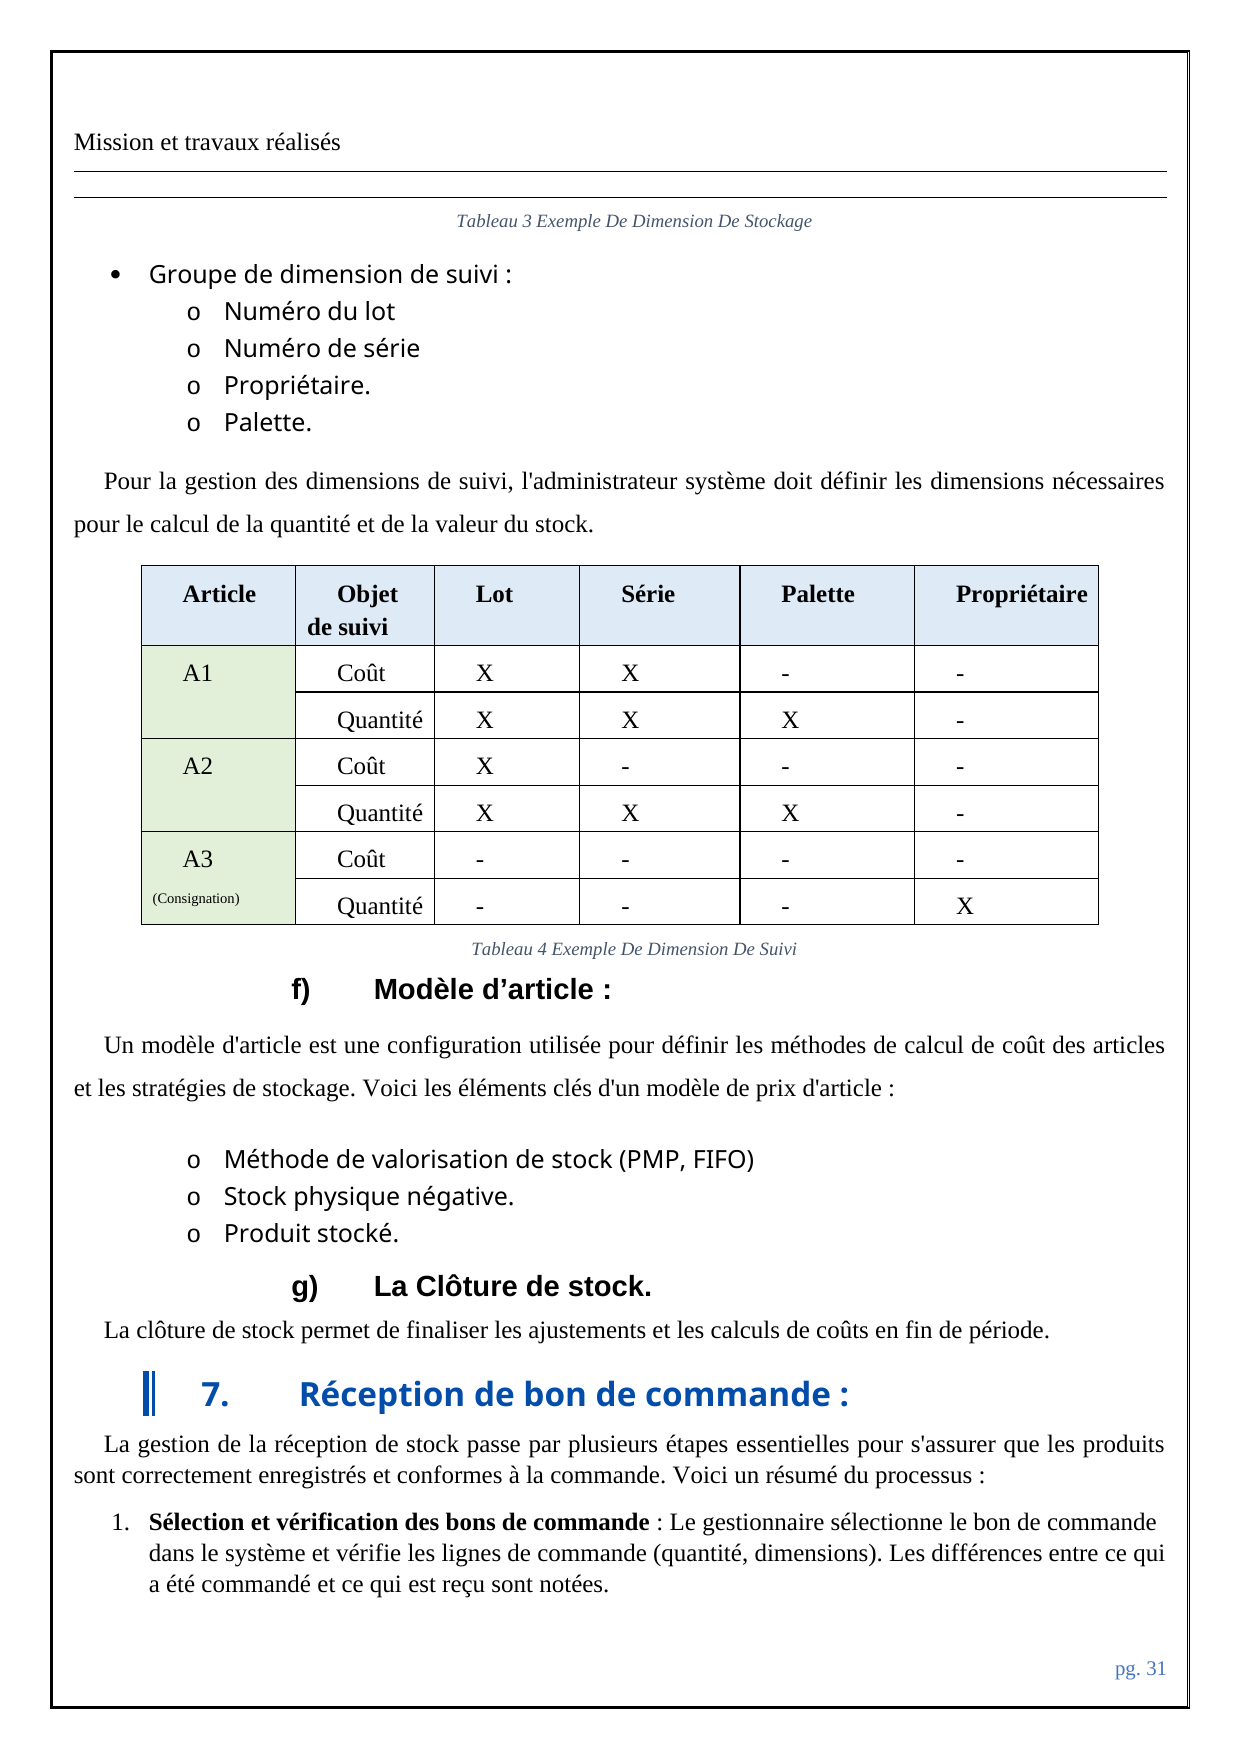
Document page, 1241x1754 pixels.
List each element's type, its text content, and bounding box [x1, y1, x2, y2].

subtitle La Clôture de stock. [261, 1269, 1167, 1303]
table_cell X [580, 646, 739, 691]
table_cell X [741, 693, 914, 738]
text Un modèle d'article est une configuration utilisée pour définir les méthodes de calcul de coût des articles et les stratégies de stockage. Voici les éléments clés d'un modèle de prix d'article : [73, 1030, 1167, 1102]
text Tableau 3 Exemple De Dimension De Stockage [73, 210, 1167, 232]
table_cell A3 (Consignation) [142, 832, 295, 924]
table_cell X [915, 879, 1098, 924]
text La clôture de stock permet de finaliser les ajustements et les calculs de coûts en fin de période. [73, 1315, 1167, 1344]
table_cell A2 [142, 739, 295, 831]
table_cell X [741, 786, 914, 831]
table_cell A1 [142, 646, 295, 738]
table_cell - [741, 739, 914, 784]
table_cell - [580, 832, 739, 878]
table_cell X [435, 739, 579, 784]
table_cell - [915, 739, 1098, 784]
list Numéro de série [186, 331, 1167, 365]
table_cell Quantité [296, 786, 434, 831]
table_cell - [580, 879, 739, 924]
text Pour la gestion des dimensions de suivi, l'administrateur système doit définir les dimensions nécessaires pour le calcul de la quantité et de la valeur du stock. [73, 466, 1167, 538]
table_cell X [580, 693, 739, 738]
list Stock physique négative. [186, 1178, 1167, 1213]
list Numéro du lot [186, 293, 1167, 328]
table_cell - [741, 646, 914, 691]
table_cell - [915, 832, 1098, 878]
table_cell - [435, 879, 579, 924]
table_cell Quantité [296, 693, 434, 738]
table_cell X [435, 693, 579, 738]
subtitle Réception de bon de commande : [155, 1371, 1167, 1416]
list Palette. [186, 404, 1167, 439]
text La gestion de la réception de stock passe par plusieurs étapes essentielles pour s'assurer que les produits sont correctement enregistrés et conformes à la commande. Voici un résumé du processus : [73, 1429, 1167, 1488]
table_cell - [580, 739, 739, 784]
table_cell - [741, 879, 914, 924]
table_cell X [435, 646, 579, 691]
table_header Série [580, 566, 739, 645]
table_cell Quantité [296, 879, 434, 924]
table_header Palette [741, 566, 914, 645]
table_header Propriétaire [915, 566, 1098, 645]
list Méthode de valorisation de stock (PMP, FIFO) [186, 1142, 1167, 1176]
table_header Article [142, 566, 295, 645]
table_cell Coût [296, 832, 434, 878]
list Produit stocké. [186, 1216, 1167, 1250]
table_cell - [915, 646, 1098, 691]
table_cell - [435, 832, 579, 878]
list Propriétaire. [186, 367, 1167, 402]
table_cell X [435, 786, 579, 831]
table_cell Coût [296, 739, 434, 784]
subtitle Modèle d’article : [261, 972, 1167, 1005]
table_header Objet de suivi [296, 566, 434, 645]
table_cell X [580, 786, 739, 831]
table_cell - [741, 832, 914, 878]
table_cell Coût [296, 646, 434, 691]
table_cell - [915, 786, 1098, 831]
list Sélection et vérification des bons de commande : Le gestionnaire sélectionne le bon de commande dans le système et vérifie les lignes de commande (quantité, dimensions). Les différences entre ce qui a été commandé et ce qui est reçu sont notées. [111, 1507, 1167, 1598]
table_cell - [915, 693, 1098, 738]
list Groupe de dimension de suivi : [111, 257, 1167, 291]
text Tableau 4 Exemple De Dimension De Suivi [73, 938, 1167, 959]
table_header Lot [435, 566, 579, 645]
